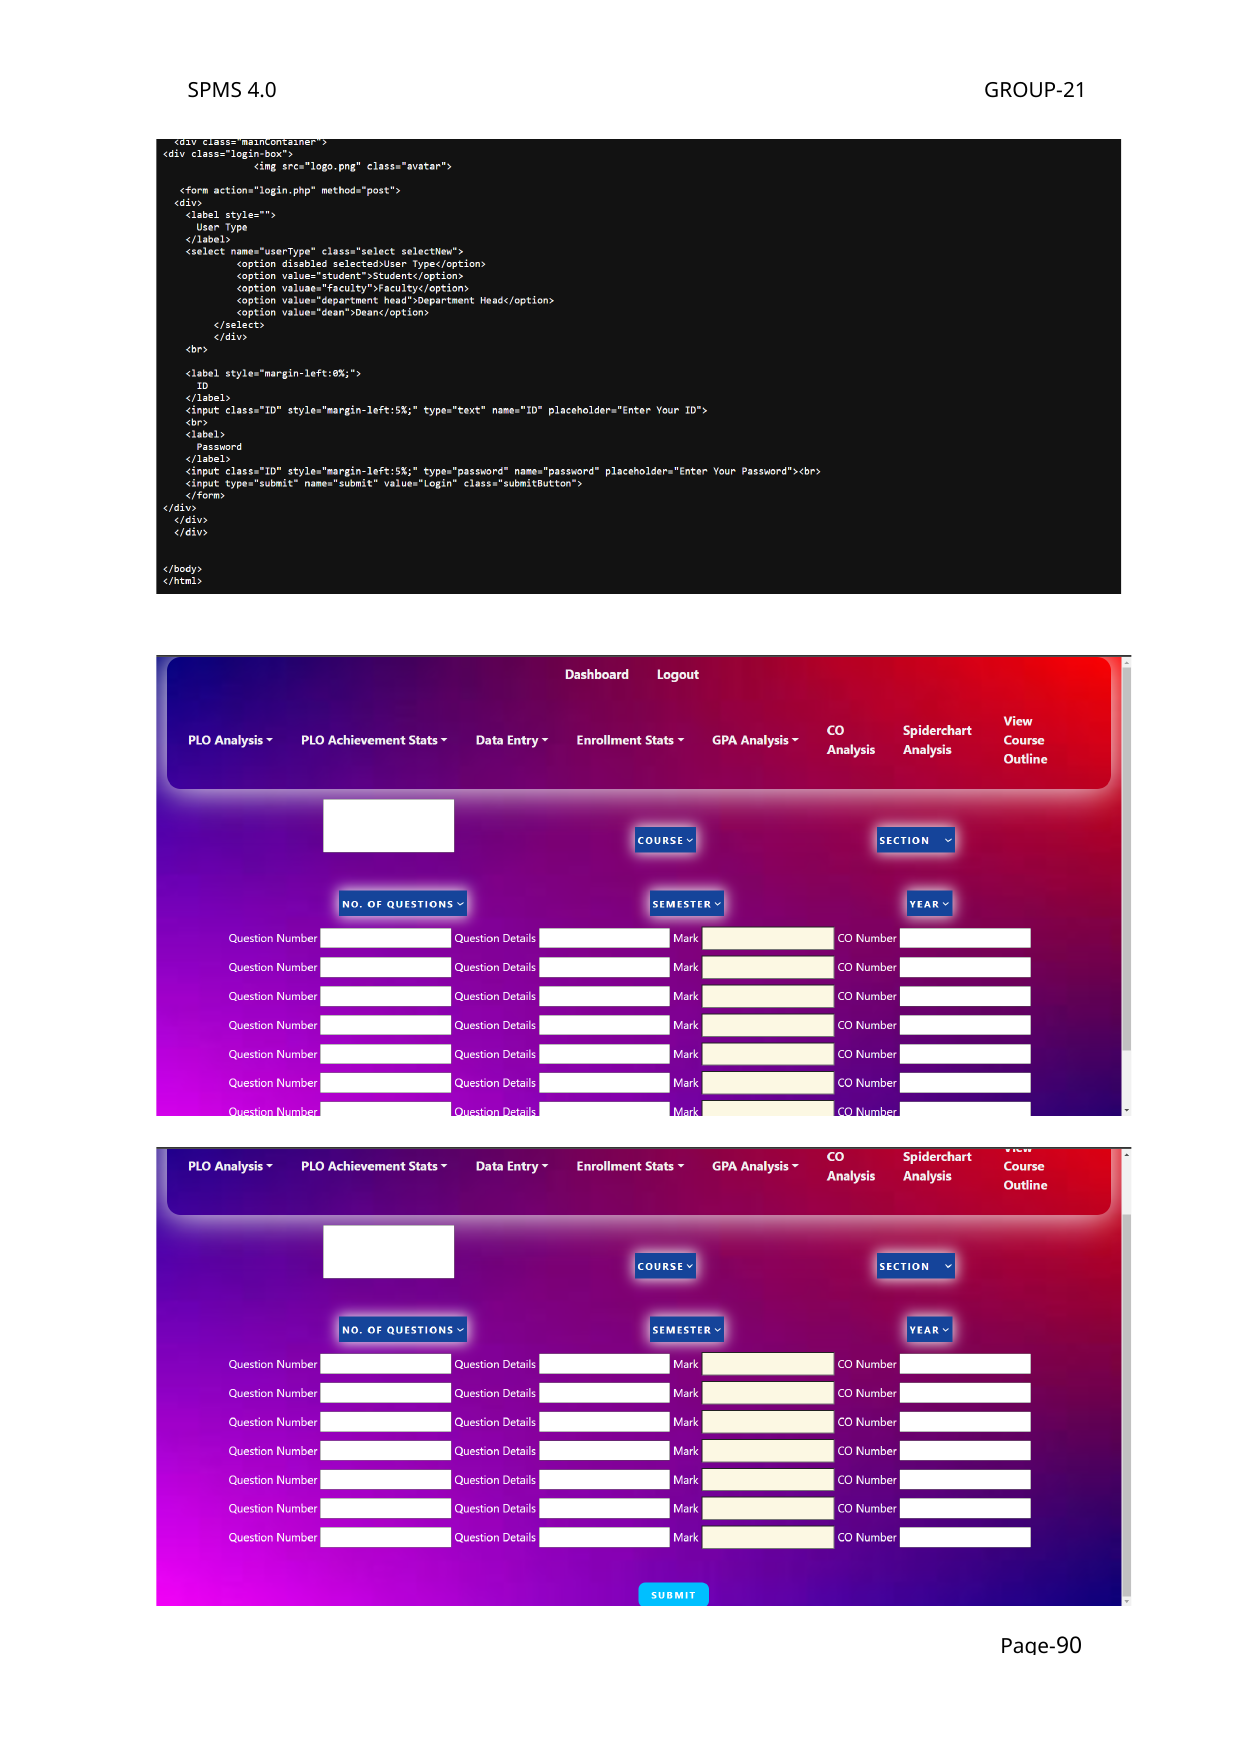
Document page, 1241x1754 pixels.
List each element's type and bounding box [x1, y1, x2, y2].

picture [156, 1147, 1132, 1606]
picture [156, 655, 1132, 1116]
picture [156, 139, 1122, 594]
